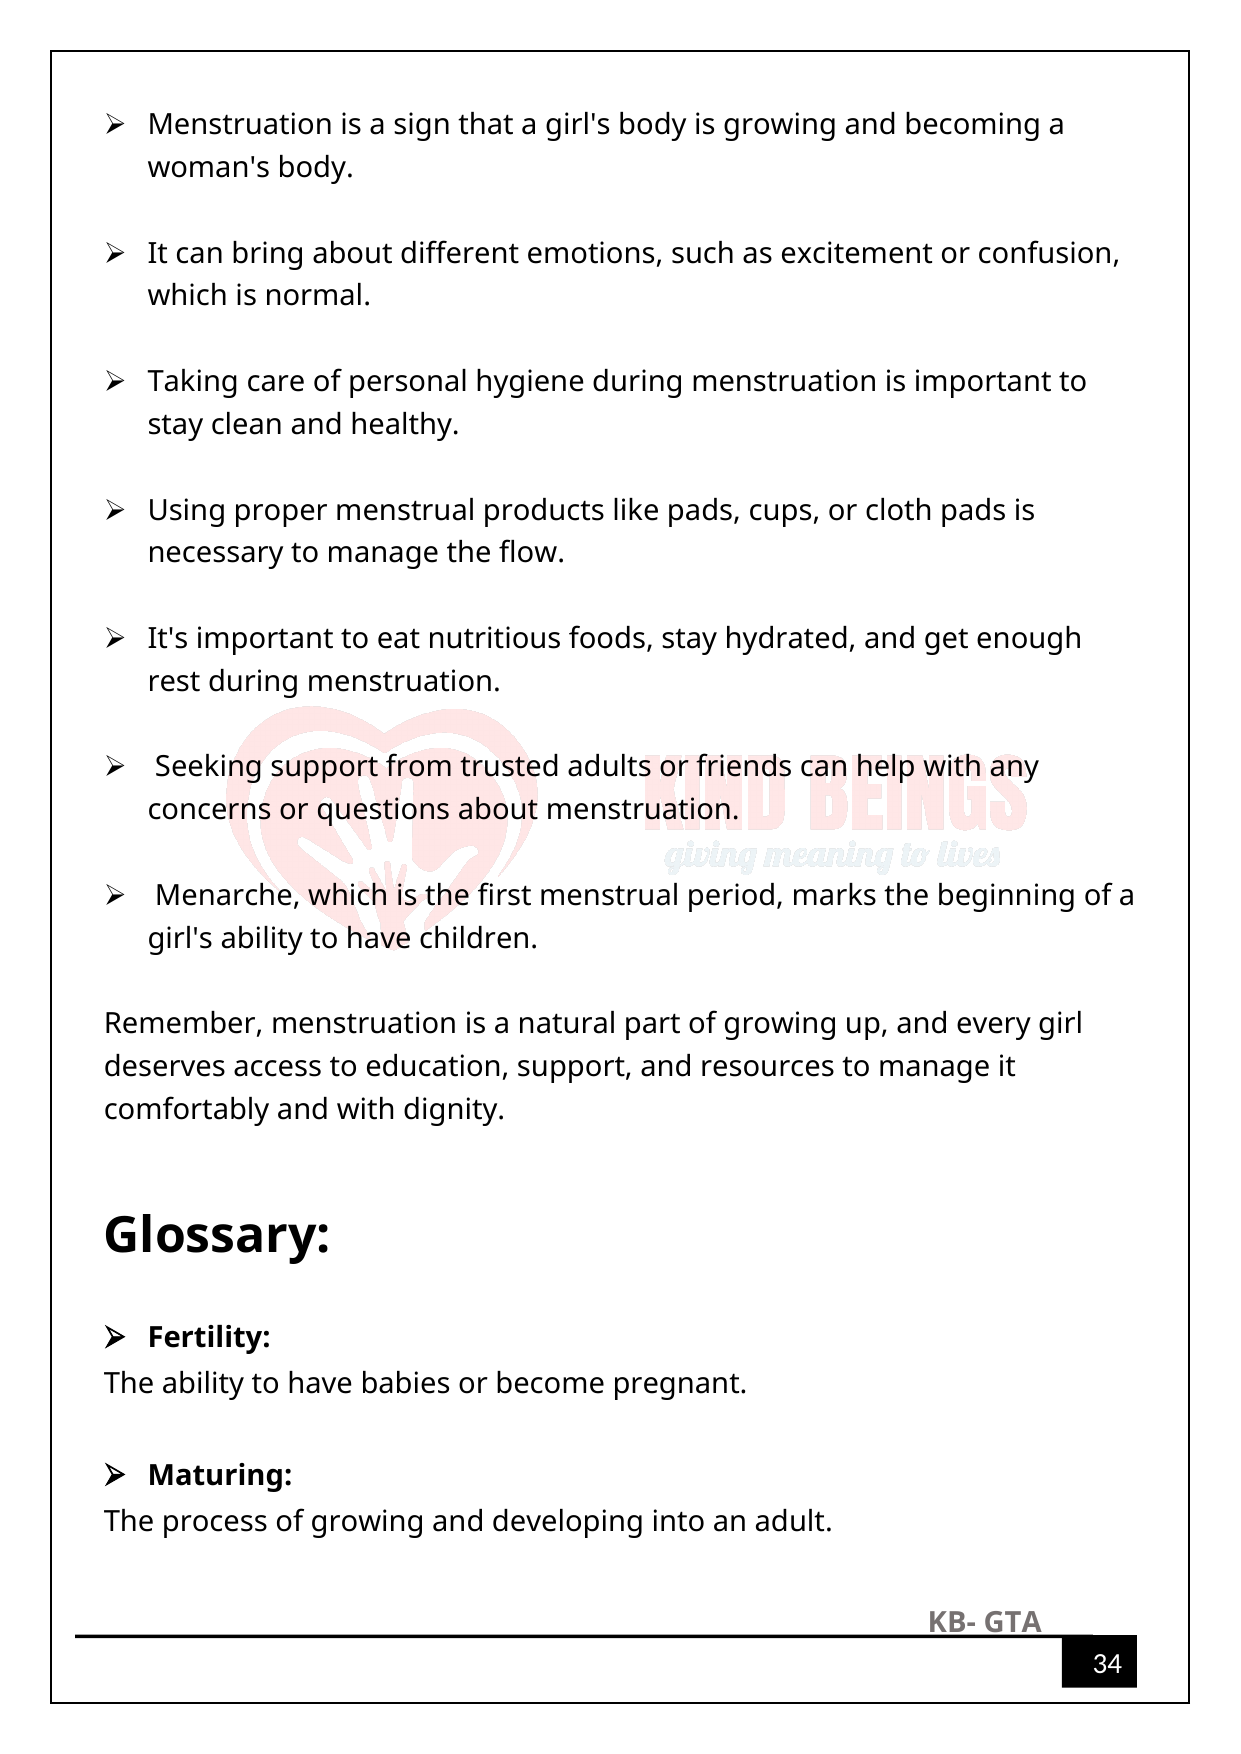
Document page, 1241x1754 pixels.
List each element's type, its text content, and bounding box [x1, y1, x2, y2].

text Remember, menstruation is a natural part of growing up, and every girl deserves access to education, support, and resources to manage it comfortably and with dignity. [103, 1002, 1137, 1128]
list It can bring about different emotions, such as excitement or confusion, which is normal. [103, 232, 1137, 314]
list Menstruation is a sign that a girl's body is growing and becoming a woman's body. [103, 103, 1137, 186]
list Fertility: [103, 1316, 1137, 1356]
list Menarche, which is the first menstrual period, marks the beginning of a girl's ability to have children. [103, 874, 1137, 957]
text Glossary: [103, 1199, 1137, 1267]
list It's important to eat nutritious foods, stay hydrated, and get enough rest during menstruation. [103, 617, 1137, 700]
list The process of growing and developing into an adult. [103, 1500, 1137, 1539]
list Maturing: [103, 1454, 1137, 1493]
list Using proper menstrual products like pads, cups, or cloth pads is necessary to manage the flow. [103, 489, 1137, 571]
list Seeking support from trusted adults or friends can help with any concerns or questions about menstruation. [103, 746, 1137, 828]
list The ability to have babies or become pregnant. [103, 1362, 1137, 1402]
list Taking care of personal hygiene during menstruation is important to stay clean and healthy. [103, 360, 1137, 443]
